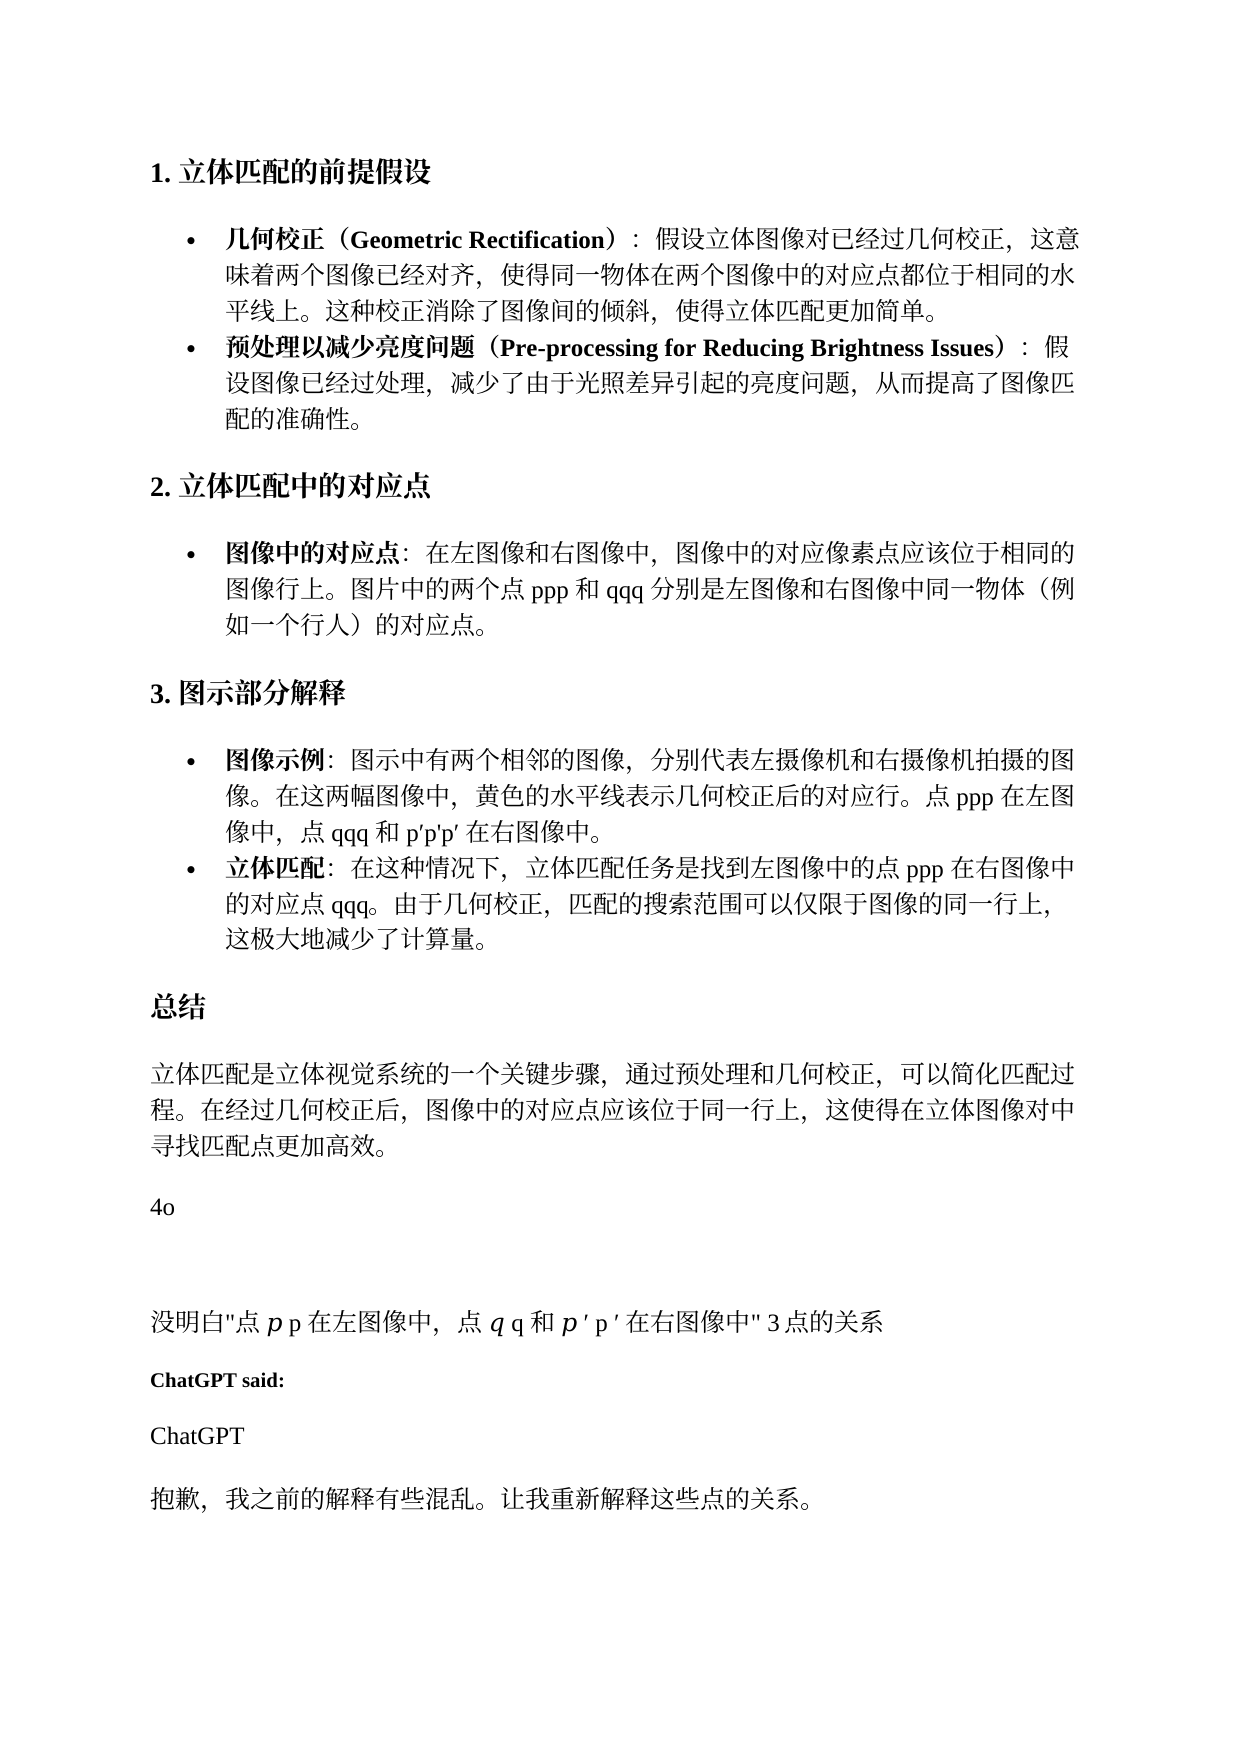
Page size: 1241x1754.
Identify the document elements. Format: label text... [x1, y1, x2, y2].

text 1. 立体匹配的前提假设 [150, 150, 1090, 190]
list 图像示例：图示中有两个相邻的图像，分别代表左摄像机和右摄像机拍摄的图像。在这两幅图像中，黄色的水平线表示几何校正后的对应行。点 ppp 在左图像中，点 qqq 和 p′p'p′ 在右图像中。 [187, 741, 1090, 848]
text 立体匹配是立体视觉系统的一个关键步骤，通过预处理和几何校正，可以简化匹配过程。在经过几何校正后，图像中的对应点应该位于同一行上，这使得在立体图像对中寻找匹配点更加高效。 [150, 1055, 1090, 1163]
list 立体匹配：在这种情况下，立体匹配任务是找到左图像中的点 ppp 在右图像中的对应点 qqq。由于几何校正，匹配的搜索范围可以仅限于图像的同一行上，这极大地减少了计算量。 [187, 848, 1090, 956]
list 几何校正（Geometric Rectification）：假设立体图像对已经过几何校正，这意味着两个图像已经对齐，使得同一物体在两个图像中的对应点都位于相同的水平线上。这种校正消除了图像间的倾斜，使得立体匹配更加简单。 [187, 219, 1090, 327]
text ChatGPT said: [150, 1368, 1090, 1392]
text 总结 [150, 985, 1090, 1026]
text ChatGPT [150, 1421, 1090, 1450]
text 4o [150, 1192, 1090, 1221]
list 预处理以减少亮度问题（Pre-processing for Reducing Brightness Issues）：假设图像已经过处理，减少了由于光照差异引起的亮度问题，从而提高了图像匹配的准确性。 [187, 327, 1090, 435]
text 没明白"点 𝑝 p 在左图像中，点 𝑞 q 和 𝑝 ′ p ′ 在右图像中" 3点的关系 [150, 1303, 1090, 1339]
text 3. 图示部分解释 [150, 671, 1090, 711]
text 2. 立体匹配中的对应点 [150, 464, 1090, 505]
list 图像中的对应点：在左图像和右图像中，图像中的对应像素点应该位于相同的图像行上。图片中的两个点 ppp 和 qqq 分别是左图像和右图像中同一物体（例如一个行人）的对应点。 [187, 534, 1090, 642]
text 抱歉，我之前的解释有些混乱。让我重新解释这些点的关系。 [150, 1479, 1090, 1515]
